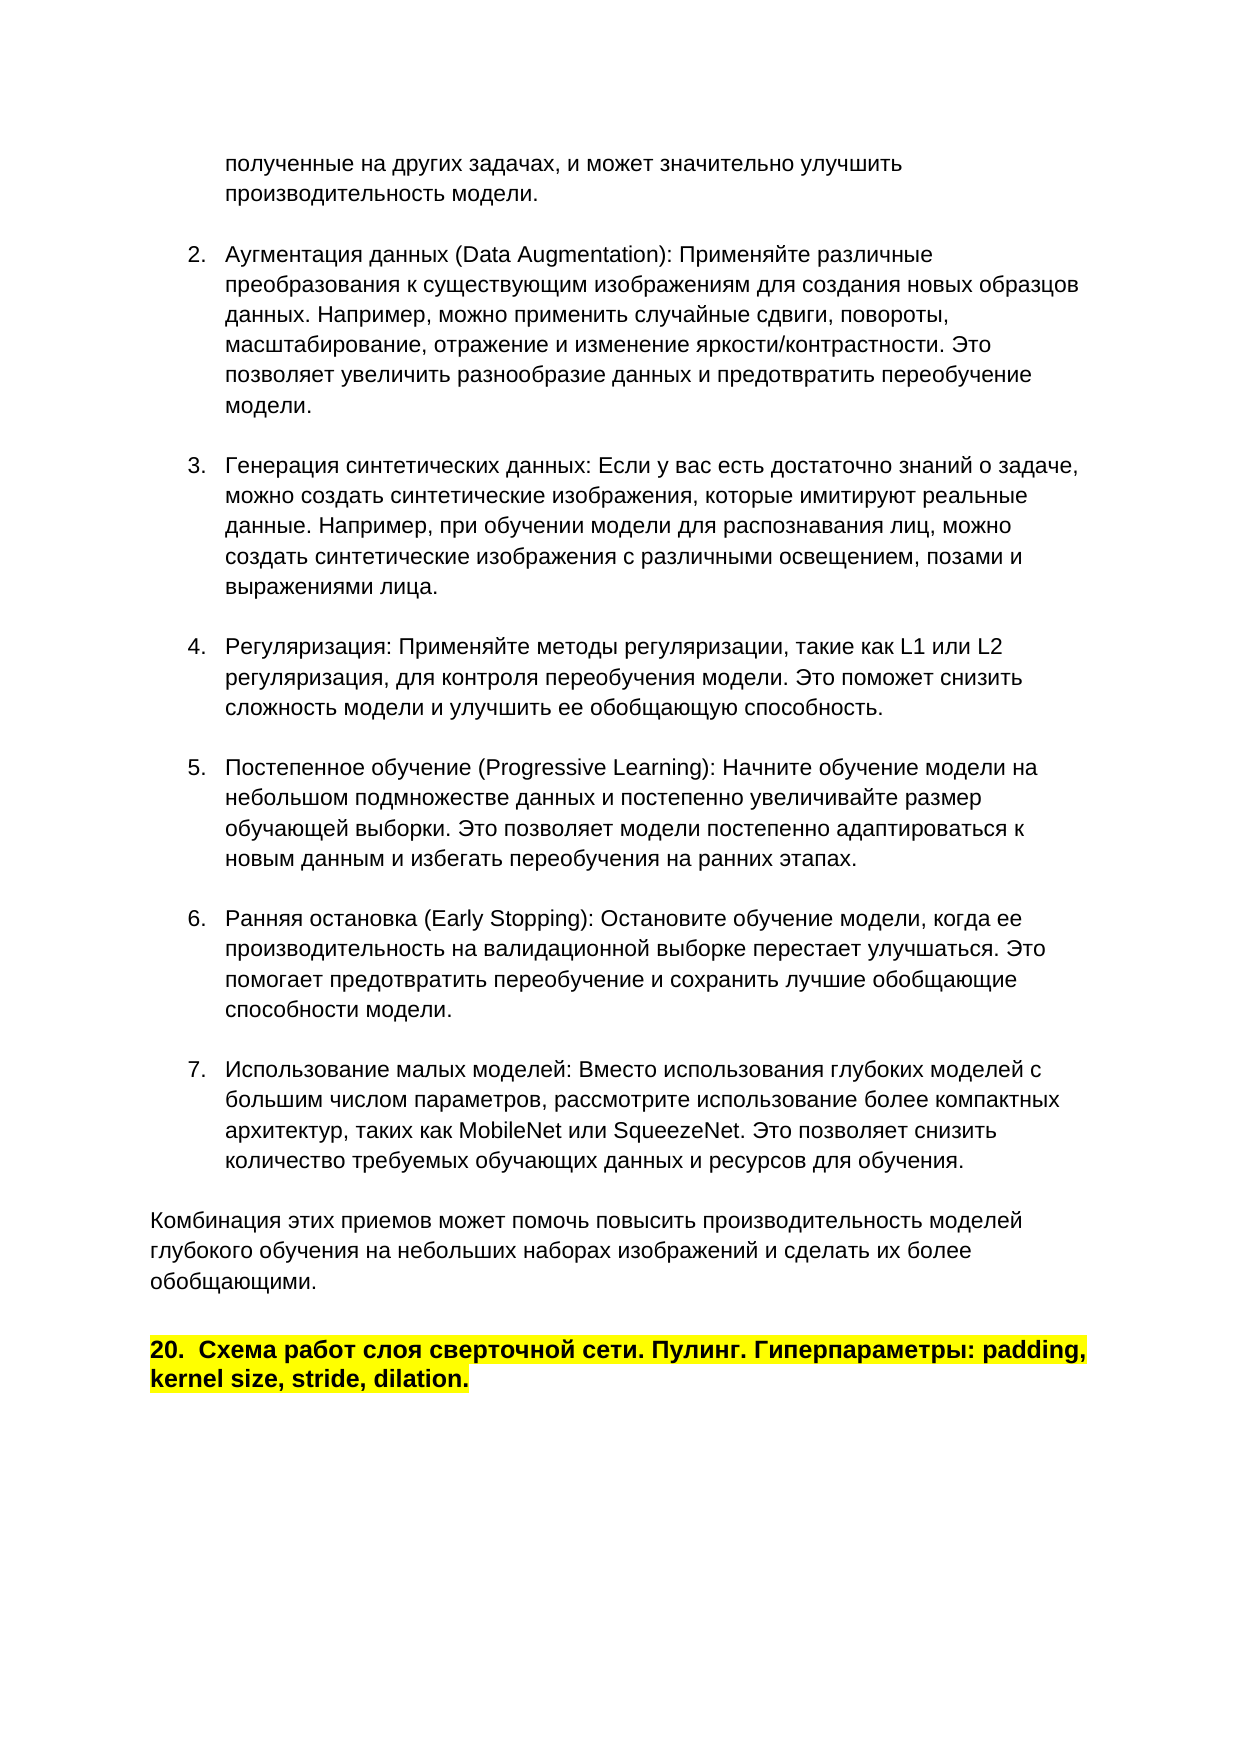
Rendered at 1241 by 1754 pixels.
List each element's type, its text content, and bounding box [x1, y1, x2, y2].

list Использование малых моделей: Вместо использования глубоких моделей с большим числом параметров, рассмотрите использование более компактных архитектур, таких как MobileNet или SqueezeNet. Это позволяет снизить количество требуемых обучающих данных и ресурсов для обучения. [187, 1056, 1090, 1173]
text Комбинация этих приемов может помочь повысить производительность моделей глубокого обучения на небольших наборах изображений и сделать их более обобщающими. [150, 1207, 1090, 1294]
list Ранняя остановка (Early Stopping): Остановите обучение модели, когда ее производительность на валидационной выборке перестает улучшаться. Это помогает предотвратить переобучение и сохранить лучшие обобщающие способности модели. [187, 905, 1090, 1022]
list Постепенное обучение (Progressive Learning): Начните обучение модели на небольшом подмножестве данных и постепенно увеличивайте размер обучающей выборки. Это позволяет модели постепенно адаптироваться к новым данным и избегать переобучения на ранних этапах. [187, 754, 1090, 871]
subtitle 20. Схема работ слоя сверточной сети. Пулинг. Гиперпараметры: padding, kernel size, stride, dilation. [469, 1335, 1090, 1393]
list Генерация синтетических данных: Если у вас есть достаточно знаний о задаче, можно создать синтетические изображения, которые имитируют реальные данные. Например, при обучении модели для распознавания лиц, можно создать синтетические изображения с различными освещением, позами и выражениями лица. [187, 452, 1090, 599]
list Аугментация данных (Data Augmentation): Применяйте различные преобразования к существующим изображениям для создания новых образцов данных. Например, можно применить случайные сдвиги, повороты, масштабирование, отражение и изменение яркости/контрастности. Это позволяет увеличить разнообразие данных и предотвратить переобучение модели. [187, 241, 1090, 418]
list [187, 150, 1090, 207]
list Регуляризация: Применяйте методы регуляризации, такие как L1 или L2 регуляризация, для контроля переобучения модели. Это поможет снизить сложность модели и улучшить ее обобщающую способность. [187, 633, 1090, 720]
